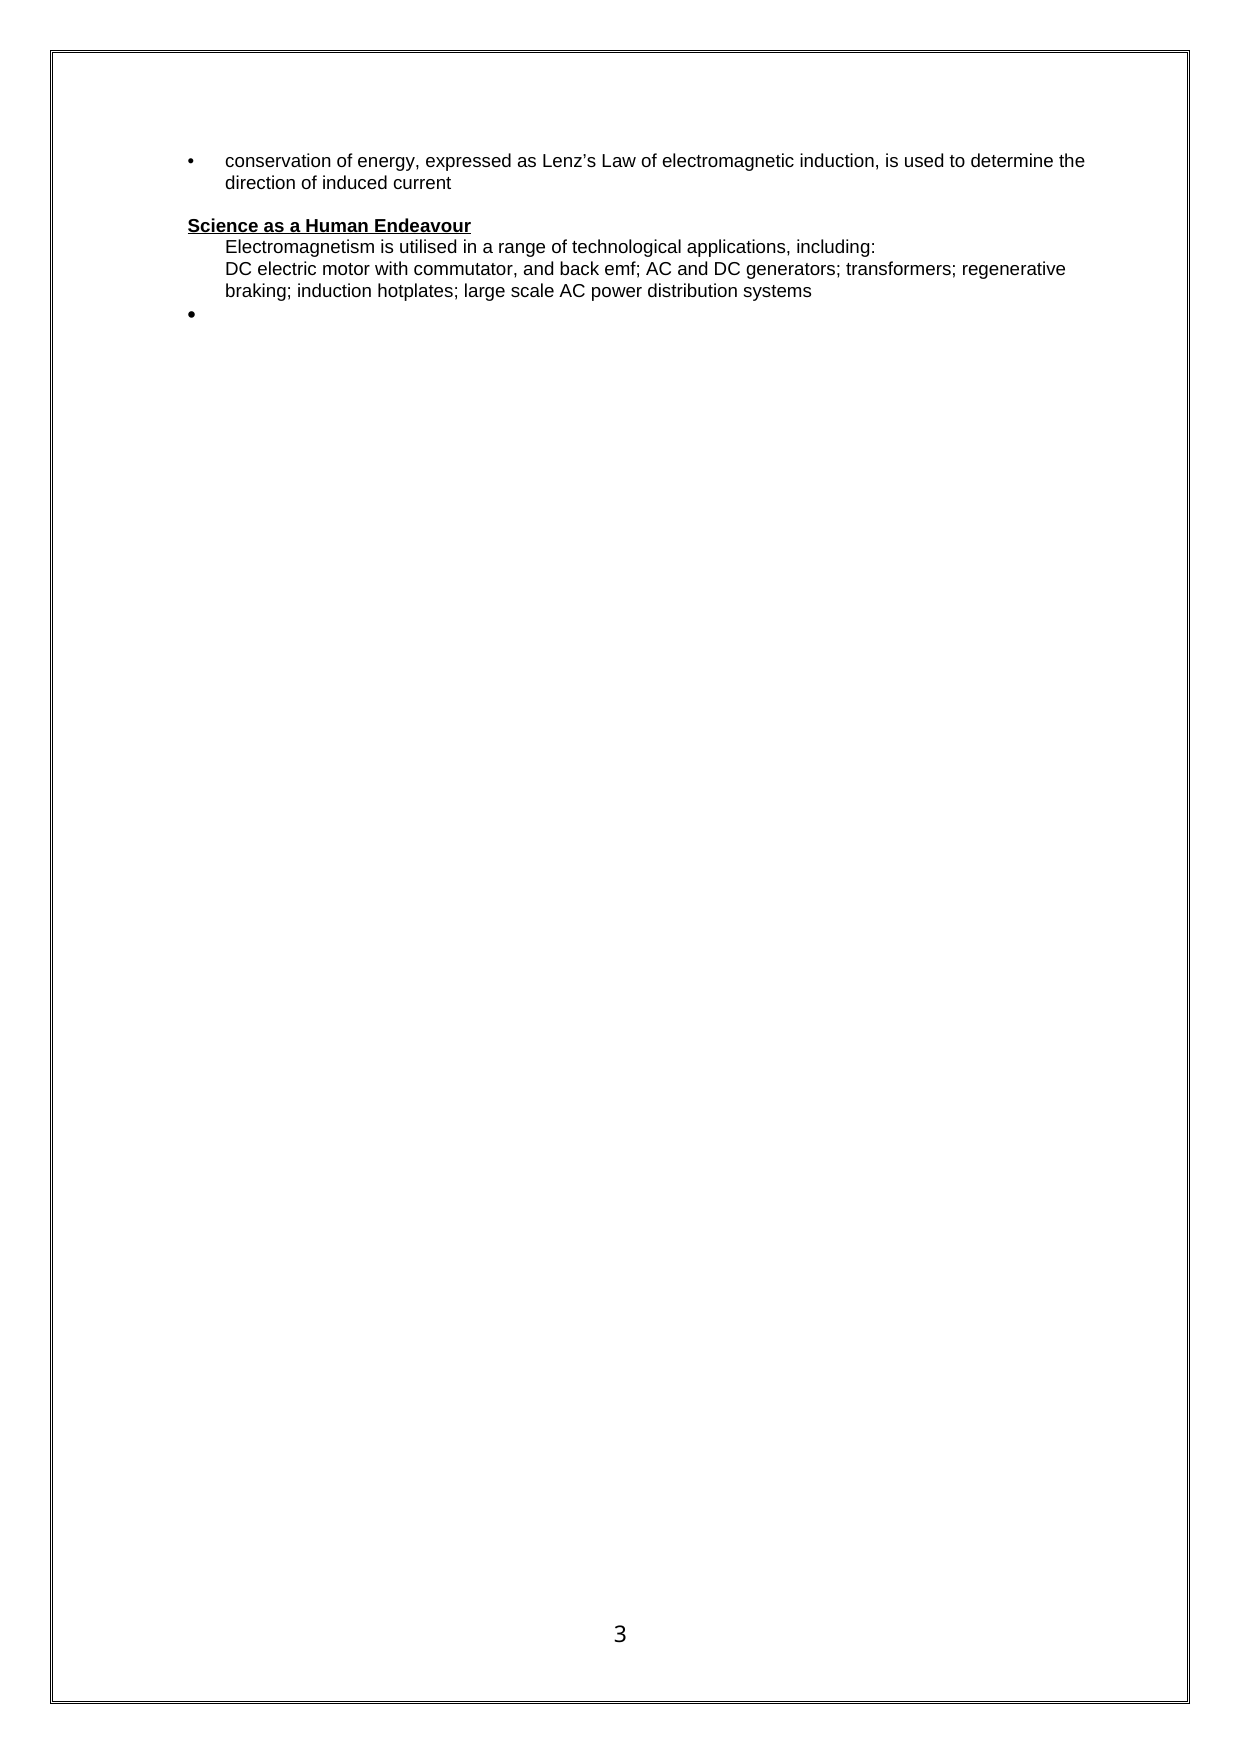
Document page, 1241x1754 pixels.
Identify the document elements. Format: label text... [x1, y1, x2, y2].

text Electromagnetism is utilised in a range of technological applications, including: [225, 236, 1090, 258]
list conservation of energy, expressed as Lenz’s Law of electromagnetic induction, is used to determine the direction of induced current [187, 150, 1090, 193]
text DC electric motor with commutator, and back emf; AC and DC generators; transformers; regenerative braking; induction hotplates; large scale AC power distribution systems [225, 258, 1090, 301]
text Science as a Human Endeavour [187, 215, 1090, 236]
